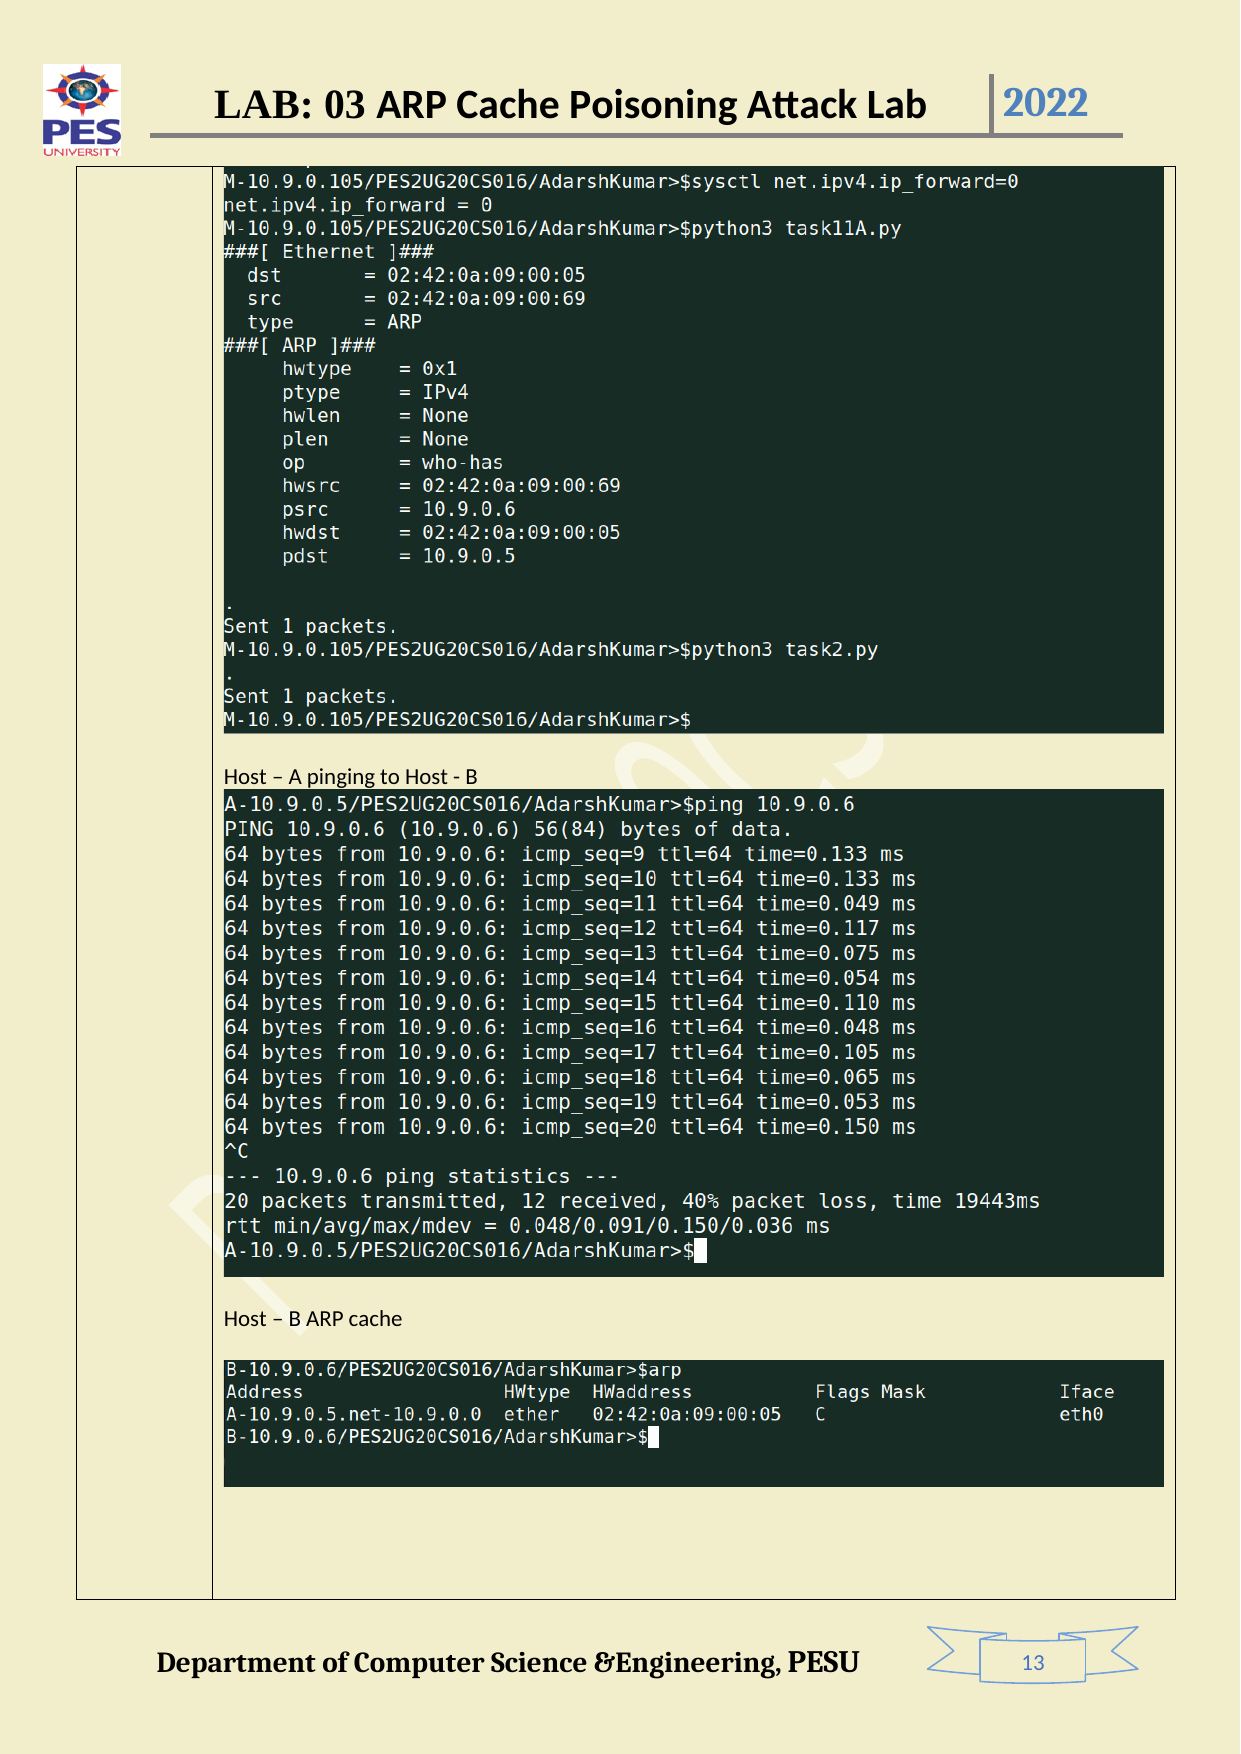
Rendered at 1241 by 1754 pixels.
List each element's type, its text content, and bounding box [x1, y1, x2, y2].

table_cell Attacker- Terminal Host – A pinging to Host - B Host – B ARP cache Wite shark [213, 167, 1175, 1599]
picture [223, 1360, 1164, 1487]
picture [41, 62, 124, 157]
table_cell Output [77, 167, 212, 1599]
picture [223, 166, 1164, 734]
picture [223, 789, 1164, 1277]
